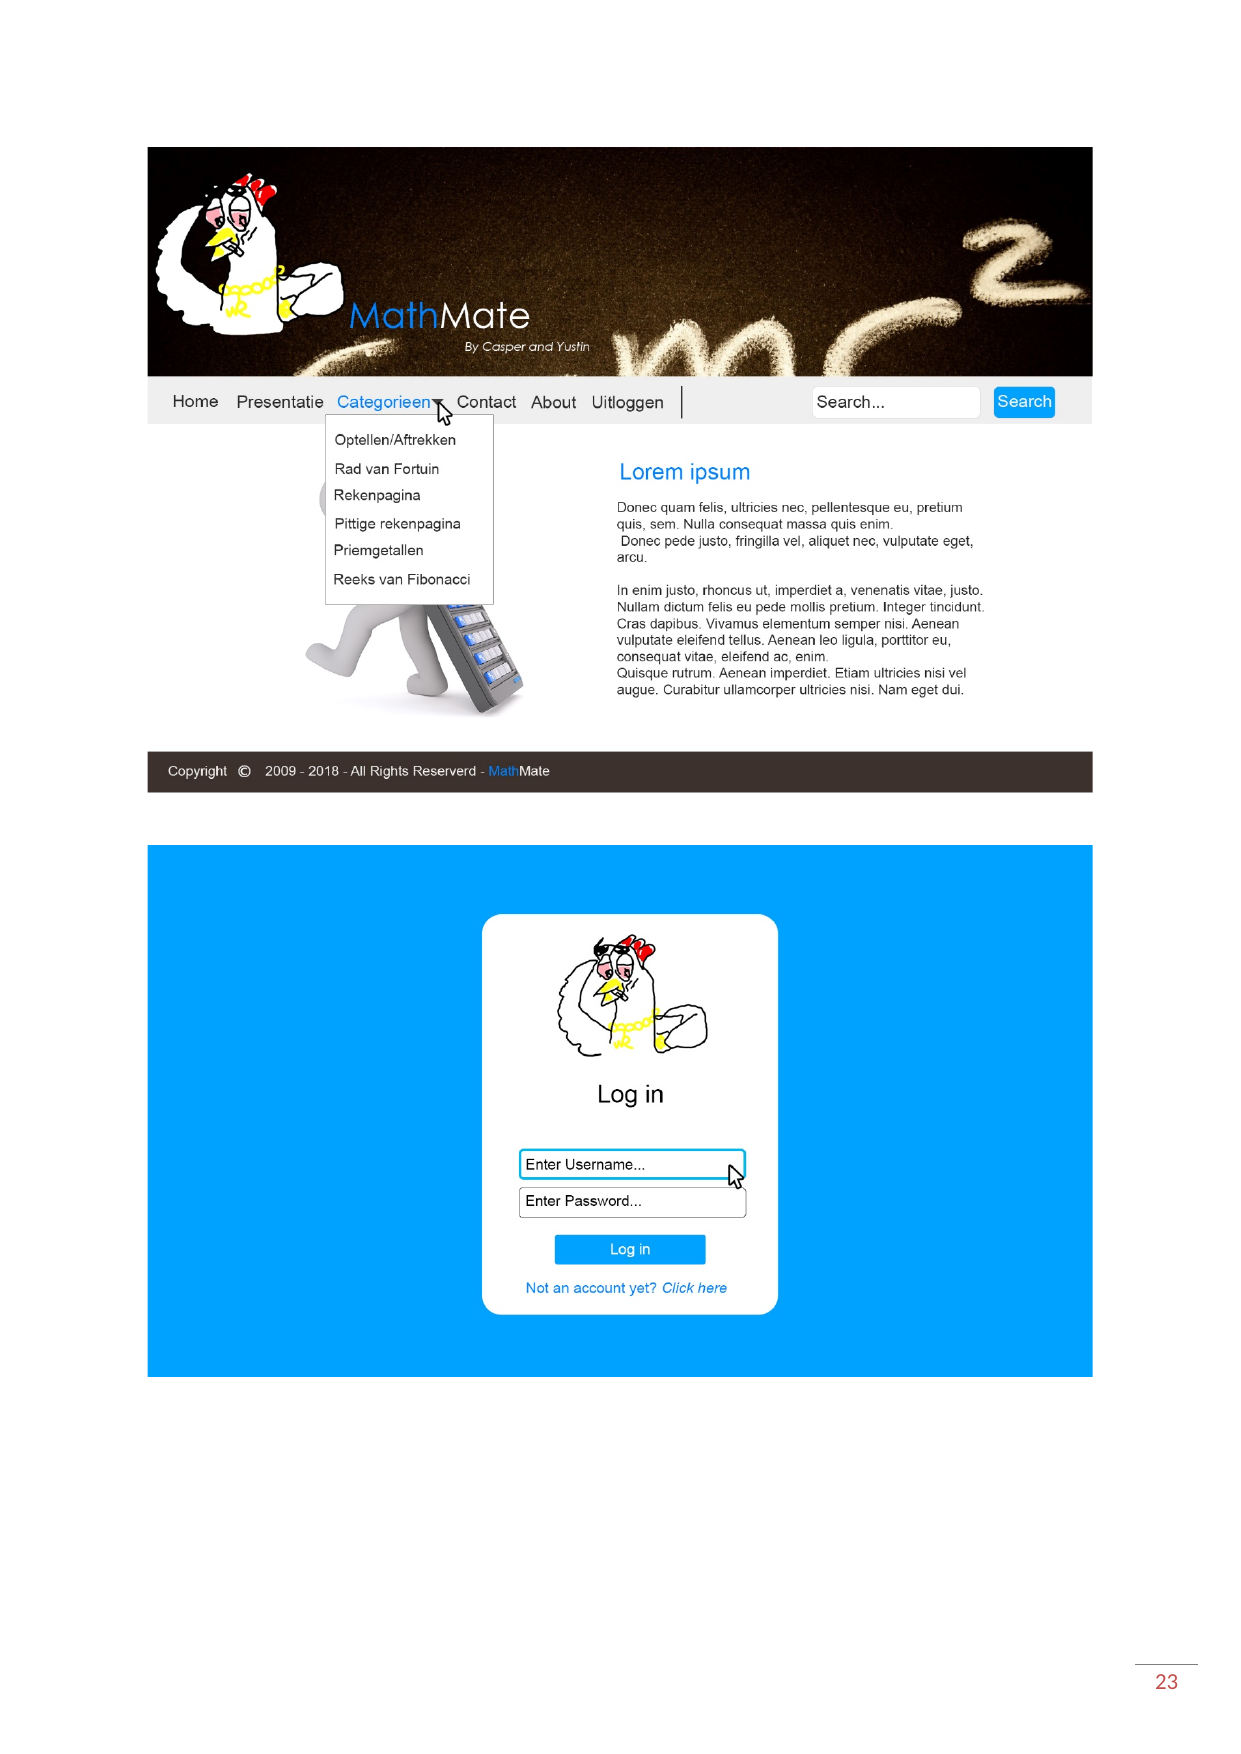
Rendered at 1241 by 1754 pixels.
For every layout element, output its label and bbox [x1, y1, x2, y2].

picture [147, 147, 1093, 833]
picture [147, 845, 1093, 1377]
